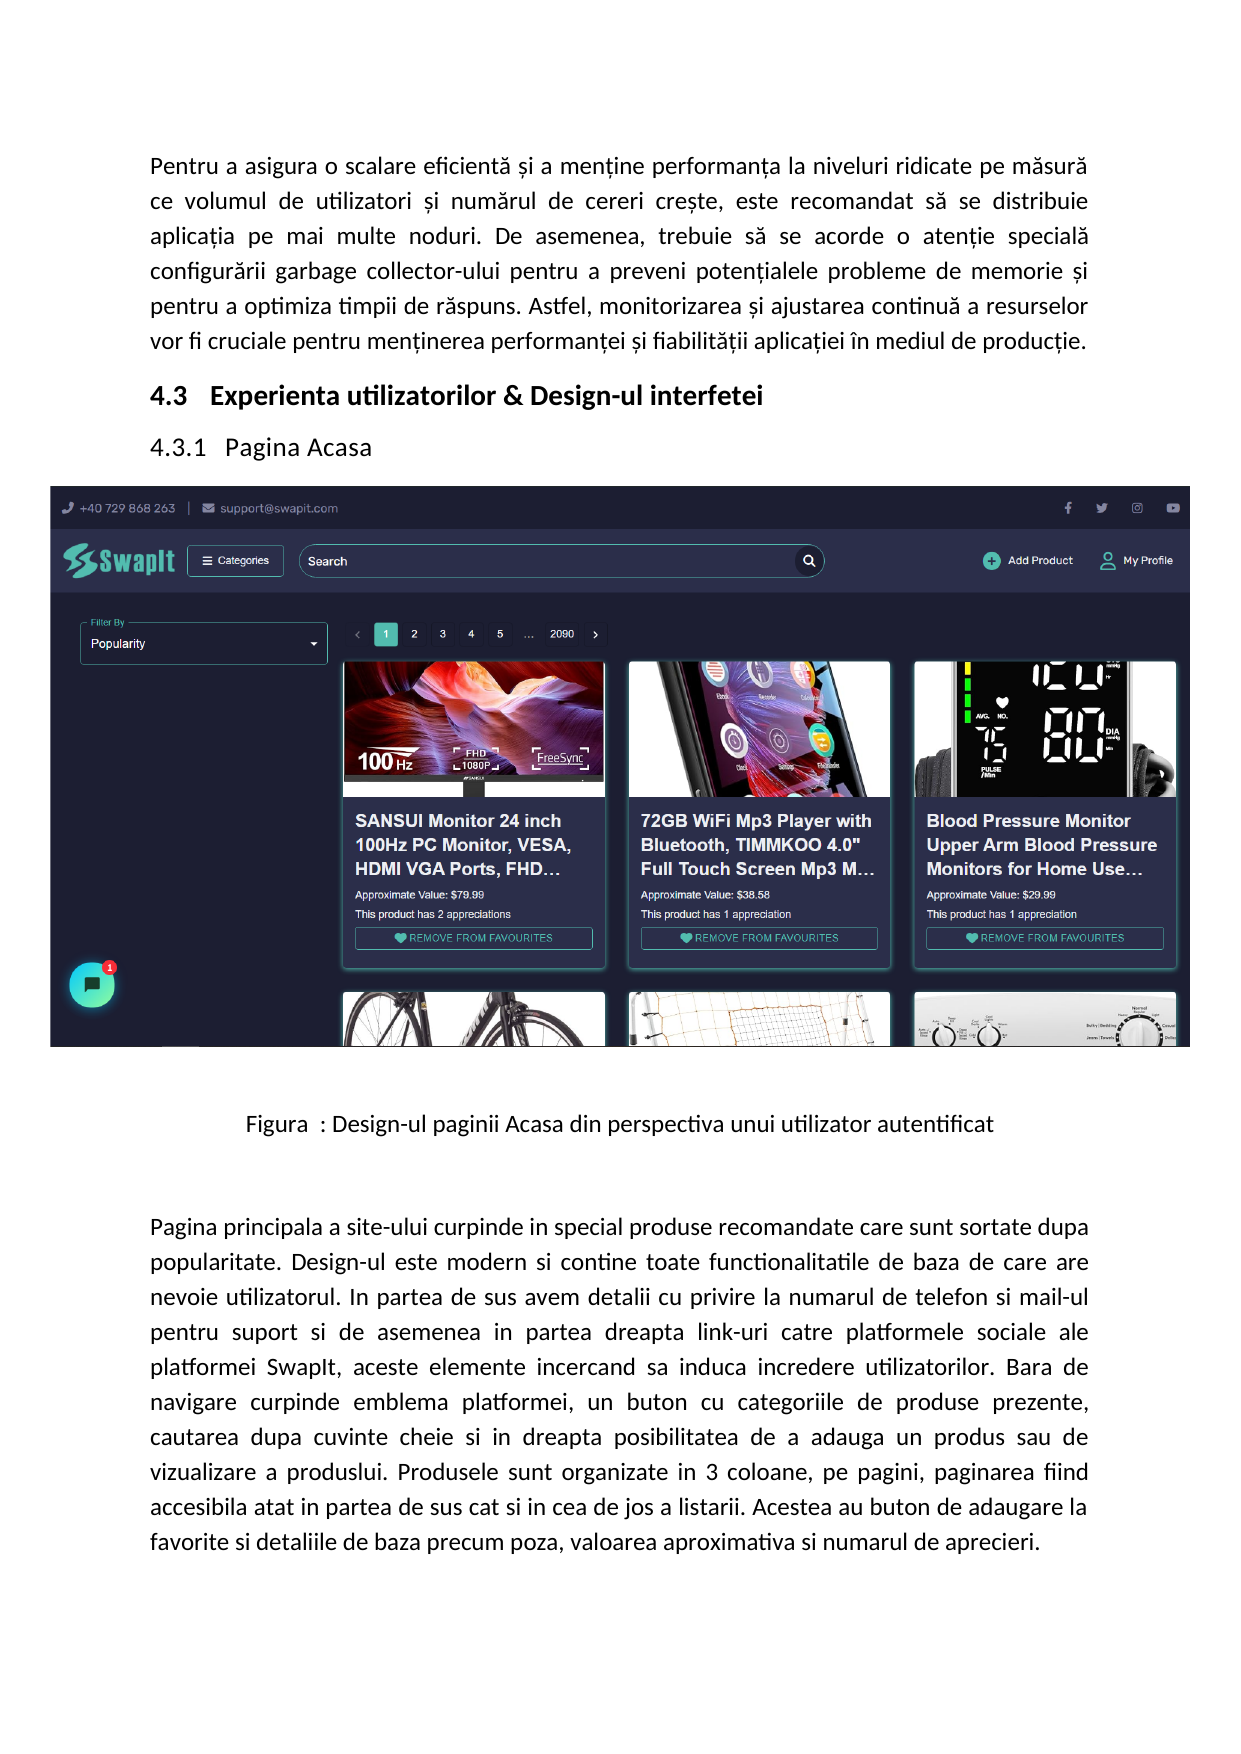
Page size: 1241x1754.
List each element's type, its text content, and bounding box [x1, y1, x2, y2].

subtitle Pagina Acasa [150, 430, 1090, 463]
text Figura : Design-ul paginii Acasa din perspectiva unui utilizator autentificat [150, 1108, 1090, 1138]
picture [50, 486, 1190, 1047]
subtitle Experienta utilizatorilor & Design-ul interfetei [150, 377, 1090, 412]
text Pagina principala a site-ului curpinde in special produse recomandate care sunt sortate dupa popularitate. Design-ul este modern si contine toate functionalitatile de baza de care are nevoie utilizatorul. In partea de sus avem detalii cu privire la numarul de telefon si mail-ul pentru suport si de asemenea in partea dreapta link-uri catre platformele sociale ale platformei SwapIt, aceste elemente incercand sa induca incredere utilizatorilor. Bara de navigare curpinde emblema platformei, un buton cu categoriile de produse prezente, cautarea dupa cuvinte cheie si in dreapta posibilitatea de a adauga un produs sau de vizualizare a produslui. Produsele sunt organizate in 3 coloane, pe pagini, paginarea fiind accesibila atat in partea de sus cat si in cea de jos a listarii. Acestea au buton de adaugare la favorite si detaliile de baza precum poza, valoarea aproximativa si numarul de aprecieri. [150, 1211, 1090, 1557]
text Pentru a asigura o scalare eficientă și a menține performanța la niveluri ridicate pe măsură ce volumul de utilizatori și numărul de cereri crește, este recomandat să se distribuie aplicația pe mai multe noduri. De asemenea, trebuie să se acorde o atenție specială configurării garbage collector-ului pentru a preveni potențialele probleme de memorie și pentru a optimiza timpii de răspuns. Astfel, monitorizarea și ajustarea continuă a resurselor vor fi cruciale pentru menținerea performanței și fiabilității aplicației în mediul de producție. [150, 150, 1090, 356]
